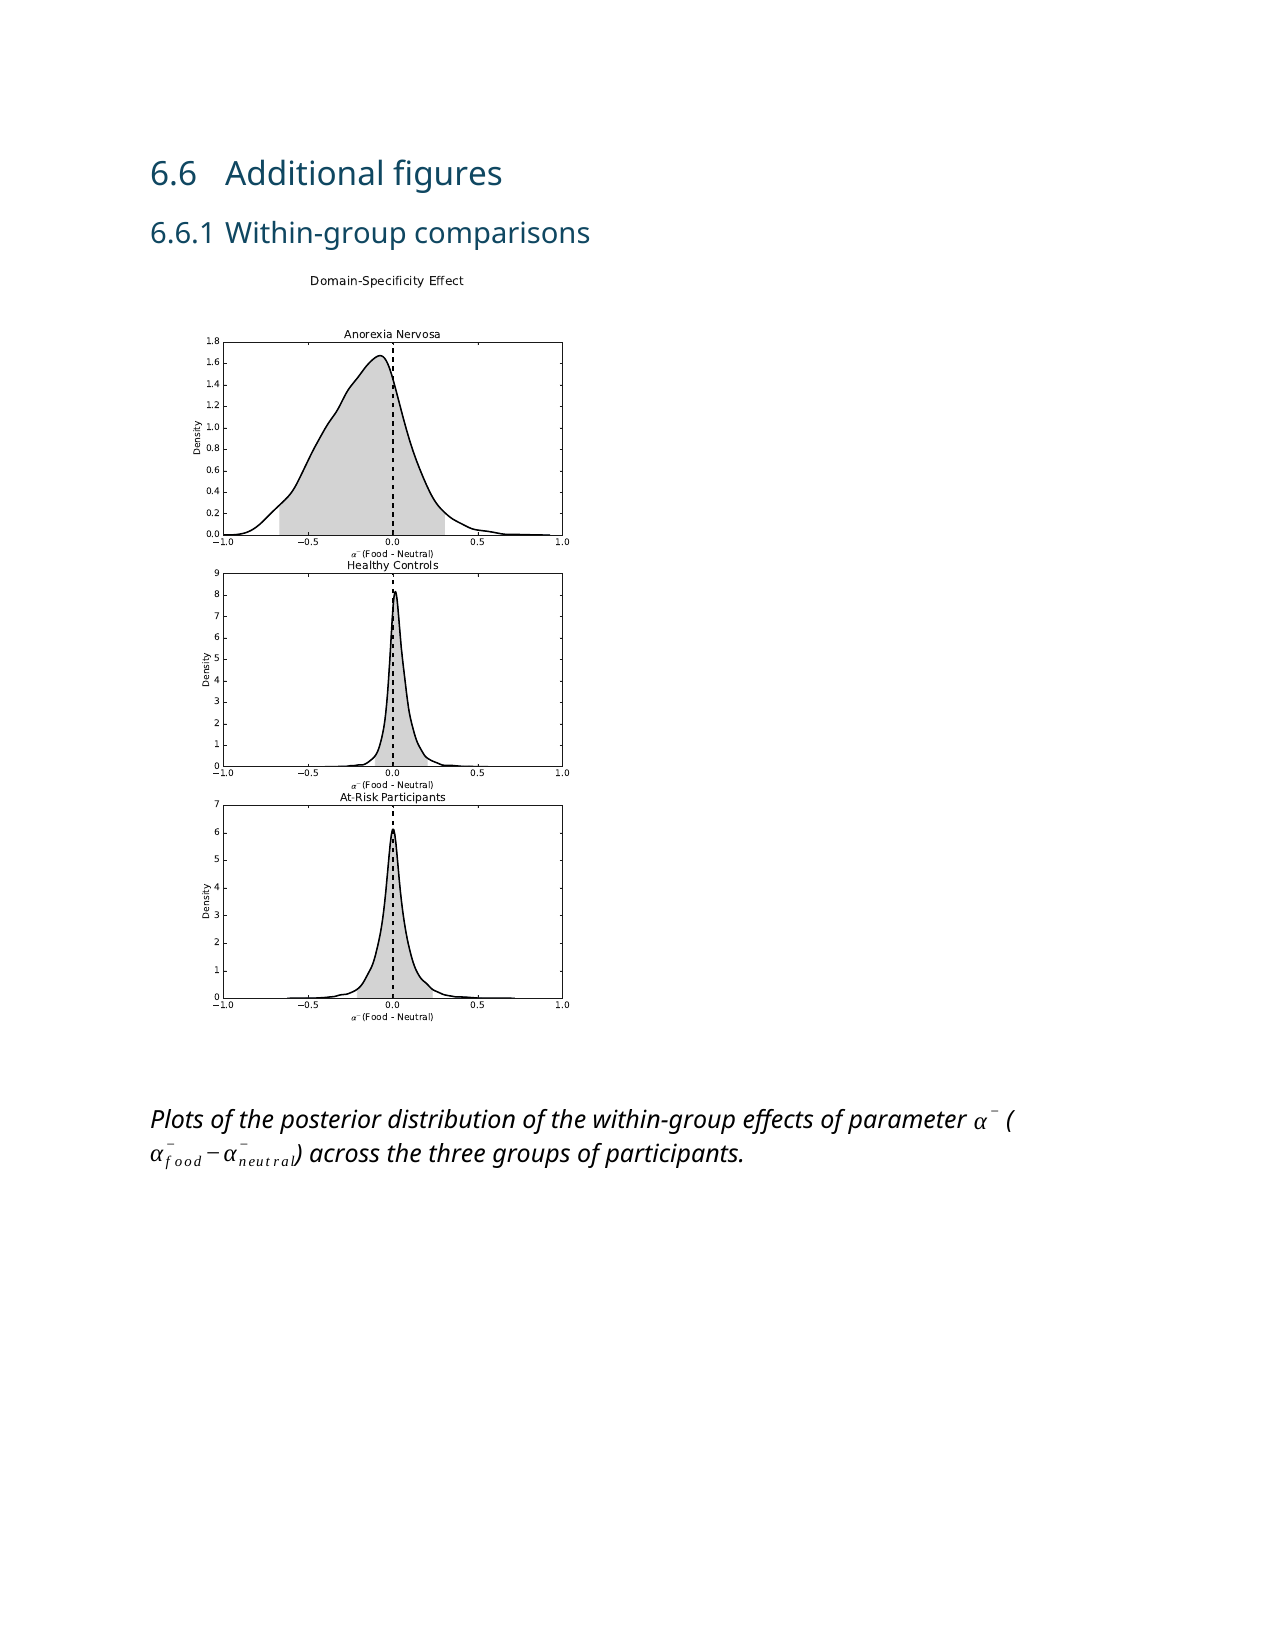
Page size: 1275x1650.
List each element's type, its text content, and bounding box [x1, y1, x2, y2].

text Plots of the posterior distribution of the within-group effects of parameter () across the three groups of participants. [150, 1101, 1125, 1170]
subtitle 6.6 Additional figures [150, 150, 1125, 195]
subtitle 6.6.1 Within-group comparisons [150, 212, 1125, 252]
